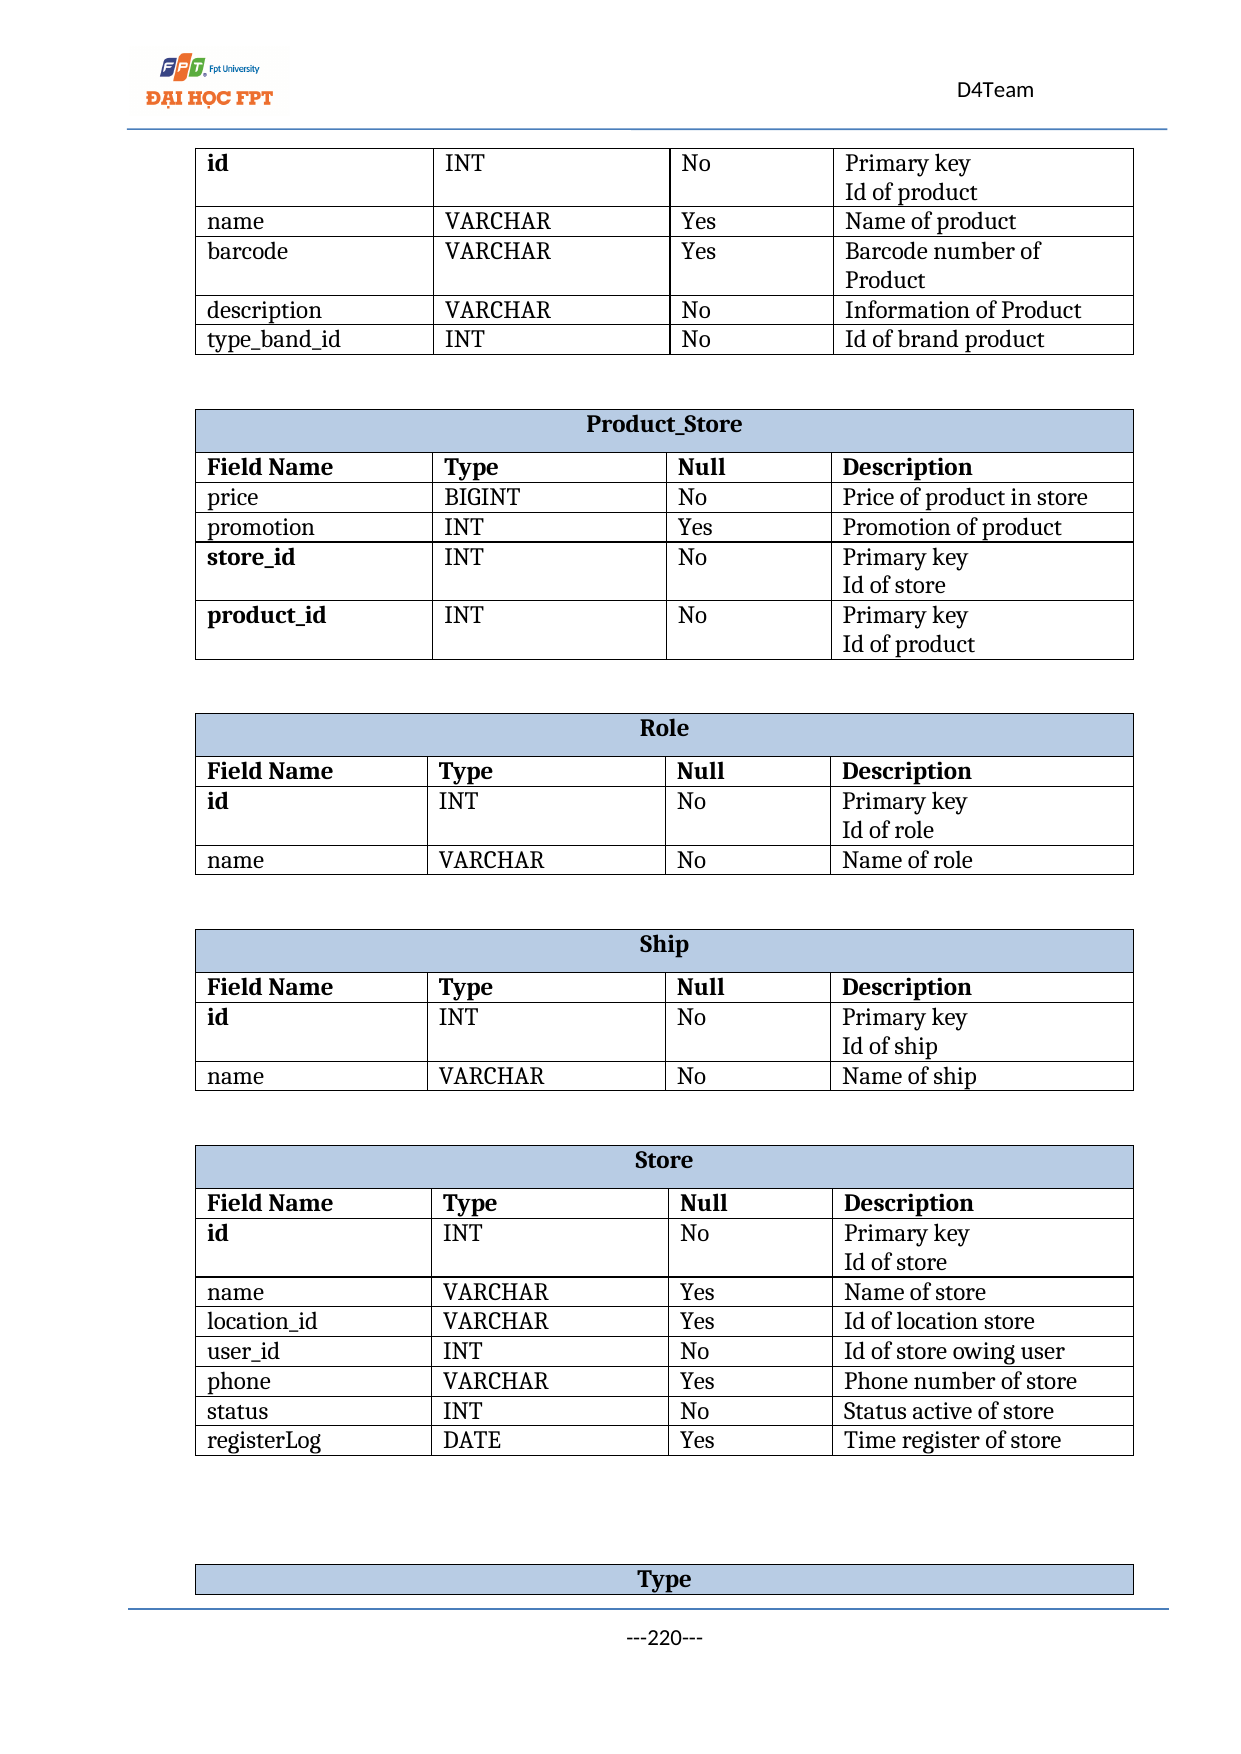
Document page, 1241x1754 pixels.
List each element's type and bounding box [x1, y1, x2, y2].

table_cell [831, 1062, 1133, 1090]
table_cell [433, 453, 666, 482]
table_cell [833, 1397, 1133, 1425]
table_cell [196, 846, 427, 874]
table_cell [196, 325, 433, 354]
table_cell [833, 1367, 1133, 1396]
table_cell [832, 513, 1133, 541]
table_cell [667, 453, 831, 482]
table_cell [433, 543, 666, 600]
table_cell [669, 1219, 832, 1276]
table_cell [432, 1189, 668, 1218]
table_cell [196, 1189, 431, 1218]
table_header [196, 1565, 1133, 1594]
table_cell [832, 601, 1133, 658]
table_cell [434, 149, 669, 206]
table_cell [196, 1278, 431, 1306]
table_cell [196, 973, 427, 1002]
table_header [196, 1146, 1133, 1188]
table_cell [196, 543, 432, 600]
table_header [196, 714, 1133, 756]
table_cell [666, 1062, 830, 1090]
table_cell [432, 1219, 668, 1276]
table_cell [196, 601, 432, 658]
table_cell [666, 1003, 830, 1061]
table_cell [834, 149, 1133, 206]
picture [129, 46, 290, 116]
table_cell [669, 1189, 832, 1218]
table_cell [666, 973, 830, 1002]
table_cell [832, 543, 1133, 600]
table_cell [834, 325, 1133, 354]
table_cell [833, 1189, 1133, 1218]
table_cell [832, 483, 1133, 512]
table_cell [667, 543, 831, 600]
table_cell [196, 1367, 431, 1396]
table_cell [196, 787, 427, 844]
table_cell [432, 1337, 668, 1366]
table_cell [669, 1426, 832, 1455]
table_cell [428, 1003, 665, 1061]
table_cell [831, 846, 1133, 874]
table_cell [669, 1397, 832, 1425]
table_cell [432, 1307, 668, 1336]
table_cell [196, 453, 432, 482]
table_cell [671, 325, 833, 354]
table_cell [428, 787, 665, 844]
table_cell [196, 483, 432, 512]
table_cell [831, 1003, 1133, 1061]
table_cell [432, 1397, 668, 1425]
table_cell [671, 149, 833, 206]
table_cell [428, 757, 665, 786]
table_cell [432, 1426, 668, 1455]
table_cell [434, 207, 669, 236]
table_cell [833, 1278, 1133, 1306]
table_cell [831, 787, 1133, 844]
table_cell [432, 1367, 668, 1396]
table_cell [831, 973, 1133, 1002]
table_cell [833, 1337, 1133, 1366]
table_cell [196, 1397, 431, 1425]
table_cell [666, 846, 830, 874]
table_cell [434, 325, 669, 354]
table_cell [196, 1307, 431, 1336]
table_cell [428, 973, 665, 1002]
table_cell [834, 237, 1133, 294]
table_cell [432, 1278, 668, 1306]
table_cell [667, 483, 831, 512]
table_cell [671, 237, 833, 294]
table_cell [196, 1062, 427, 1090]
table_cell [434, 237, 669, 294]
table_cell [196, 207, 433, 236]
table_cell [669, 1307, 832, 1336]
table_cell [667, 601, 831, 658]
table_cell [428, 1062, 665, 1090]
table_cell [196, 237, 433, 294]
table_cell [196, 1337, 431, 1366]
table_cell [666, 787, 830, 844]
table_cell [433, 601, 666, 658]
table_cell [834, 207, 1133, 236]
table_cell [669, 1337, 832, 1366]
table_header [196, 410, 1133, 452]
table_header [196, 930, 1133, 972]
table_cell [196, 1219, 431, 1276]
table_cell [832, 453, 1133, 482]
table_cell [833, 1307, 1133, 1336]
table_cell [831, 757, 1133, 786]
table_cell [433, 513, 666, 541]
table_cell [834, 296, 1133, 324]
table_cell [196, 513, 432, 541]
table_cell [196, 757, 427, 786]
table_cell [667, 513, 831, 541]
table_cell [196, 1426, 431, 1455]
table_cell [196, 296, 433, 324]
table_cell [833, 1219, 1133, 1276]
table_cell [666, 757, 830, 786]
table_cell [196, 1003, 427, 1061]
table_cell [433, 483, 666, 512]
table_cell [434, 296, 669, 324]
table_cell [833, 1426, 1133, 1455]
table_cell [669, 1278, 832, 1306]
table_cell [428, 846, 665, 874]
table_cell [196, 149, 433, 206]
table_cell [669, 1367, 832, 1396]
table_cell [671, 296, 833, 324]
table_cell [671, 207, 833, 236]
